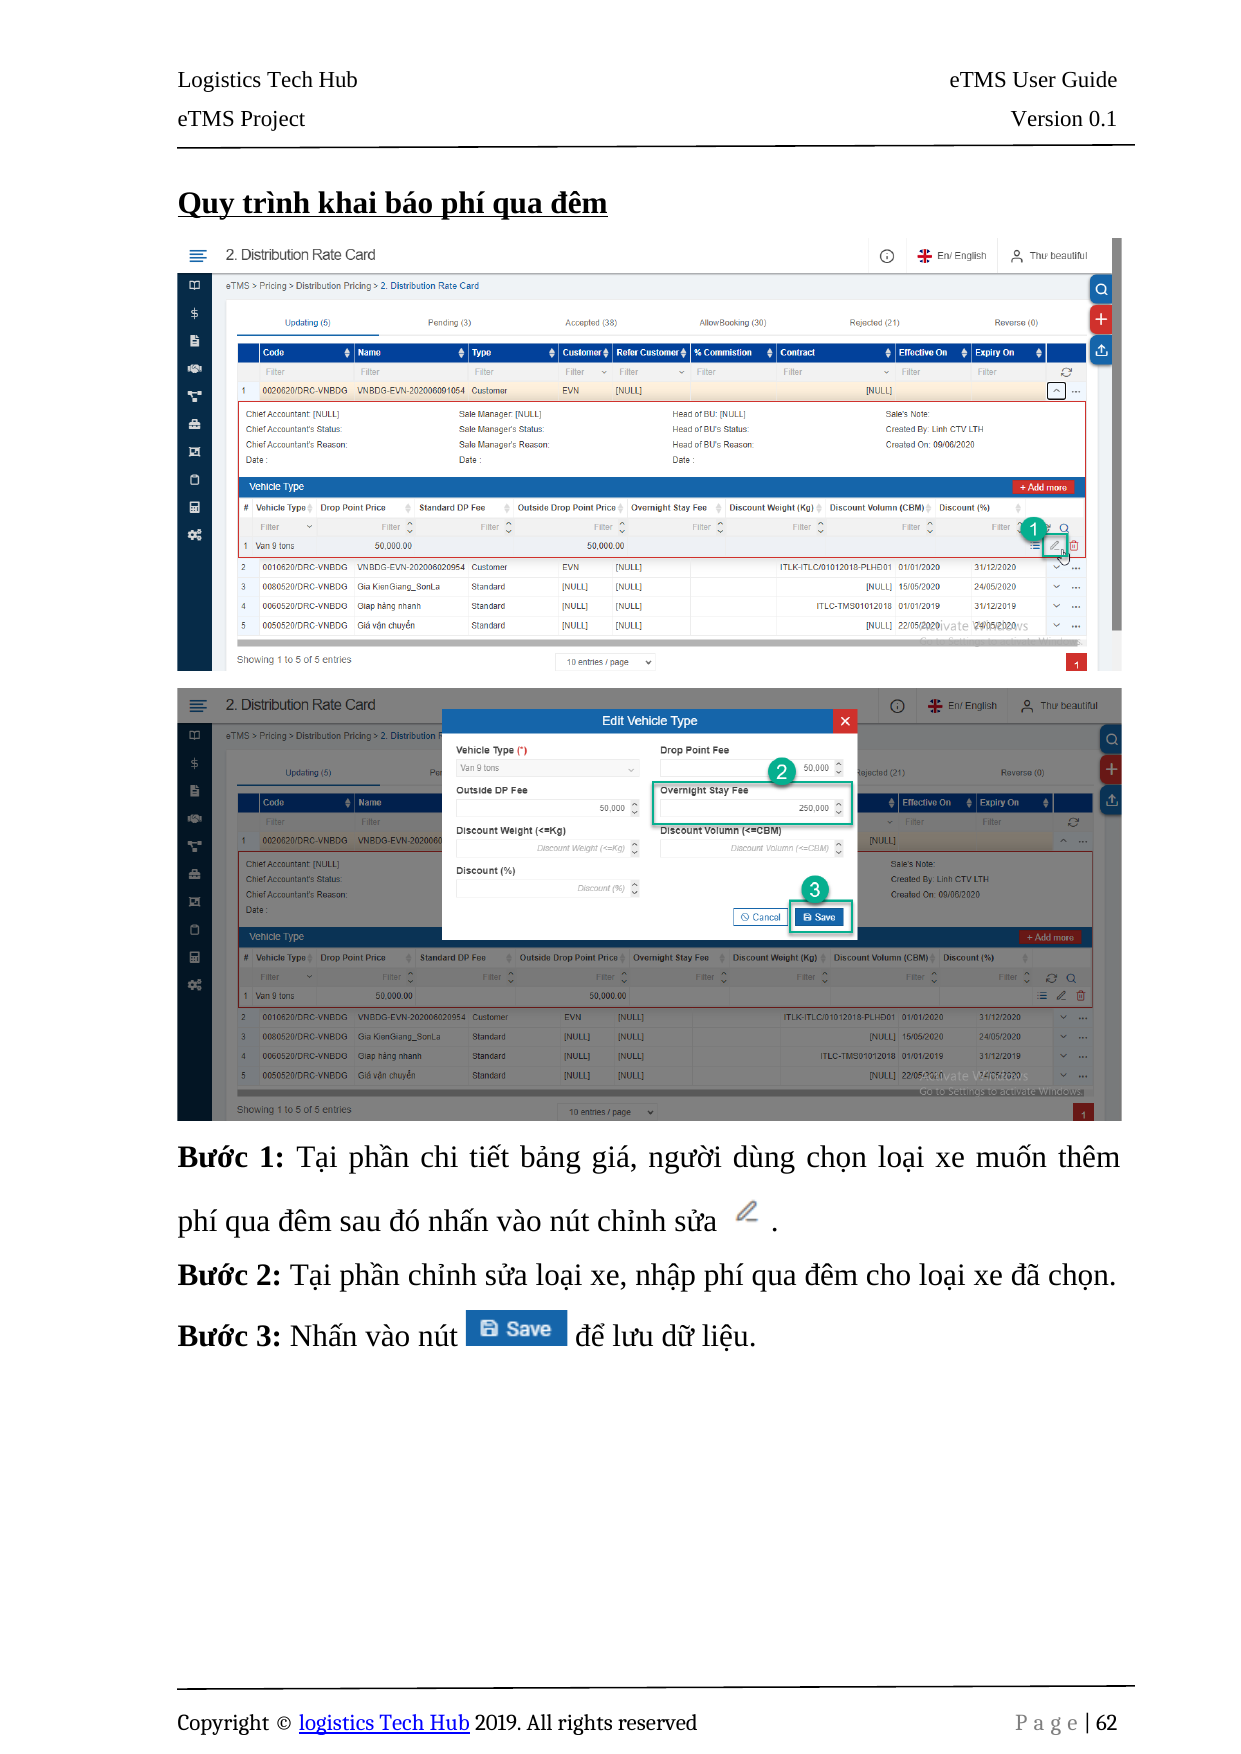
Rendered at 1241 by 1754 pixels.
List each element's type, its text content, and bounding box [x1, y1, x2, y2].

picture [725, 1192, 771, 1232]
picture [177, 688, 1122, 1121]
picture [177, 238, 1122, 671]
picture [465, 1310, 568, 1346]
text Quy trình khai báo phí qua đêm [177, 184, 1122, 220]
text Bước 2: Tại phần chỉnh sửa loại xe, nhập phí qua đêm cho loại xe đã chọn. [177, 1256, 1122, 1292]
text Bước 3: Nhấn vào nút để lưu dữ liệu. [177, 1310, 1122, 1353]
text Bước 1: Tại phần chi tiết bảng giá, người dùng chọn loại xe muốn thêm phí qua đêm sau đó nhấn vào nút chỉnh sửa . [177, 1138, 1122, 1238]
